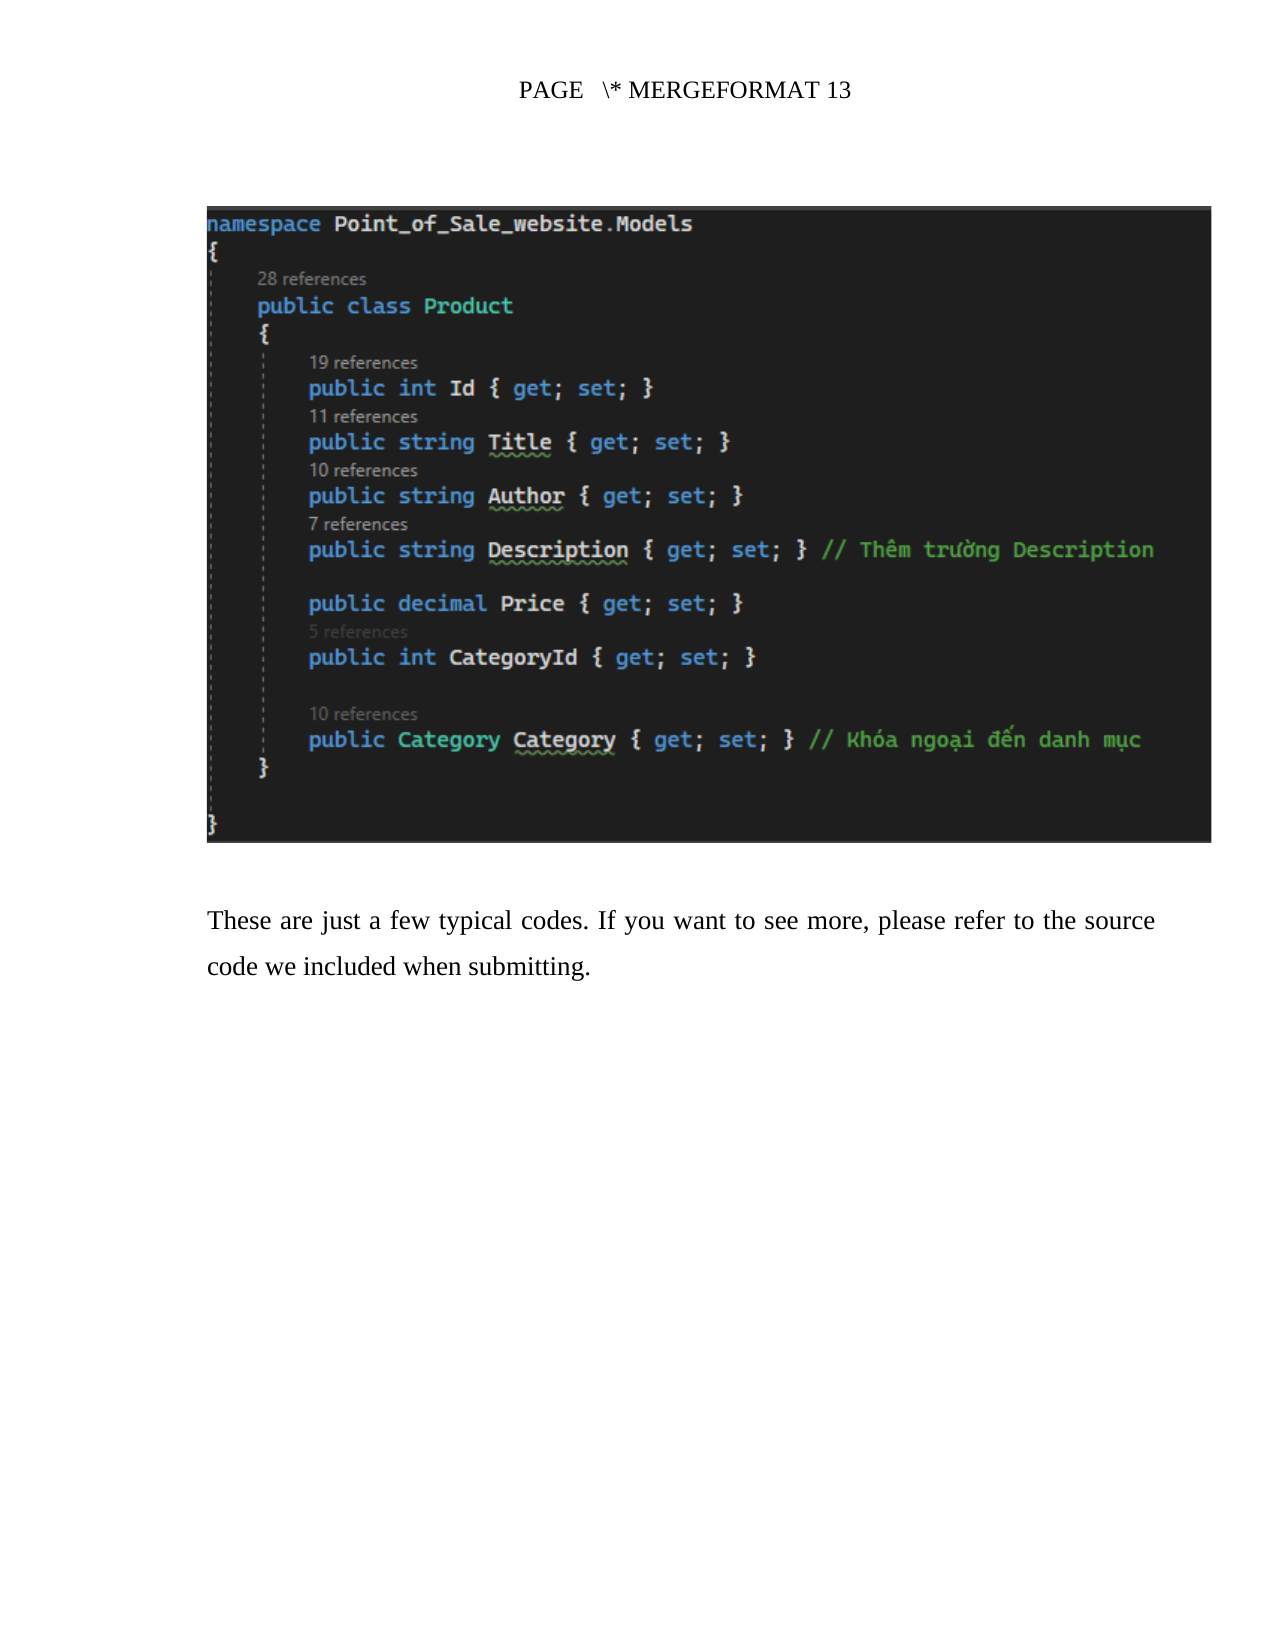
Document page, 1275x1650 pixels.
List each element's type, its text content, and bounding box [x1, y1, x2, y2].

text These are just a few typical codes. If you want to see more, please refer to the source code we included when submitting. [207, 904, 1157, 982]
picture [206, 206, 1212, 843]
